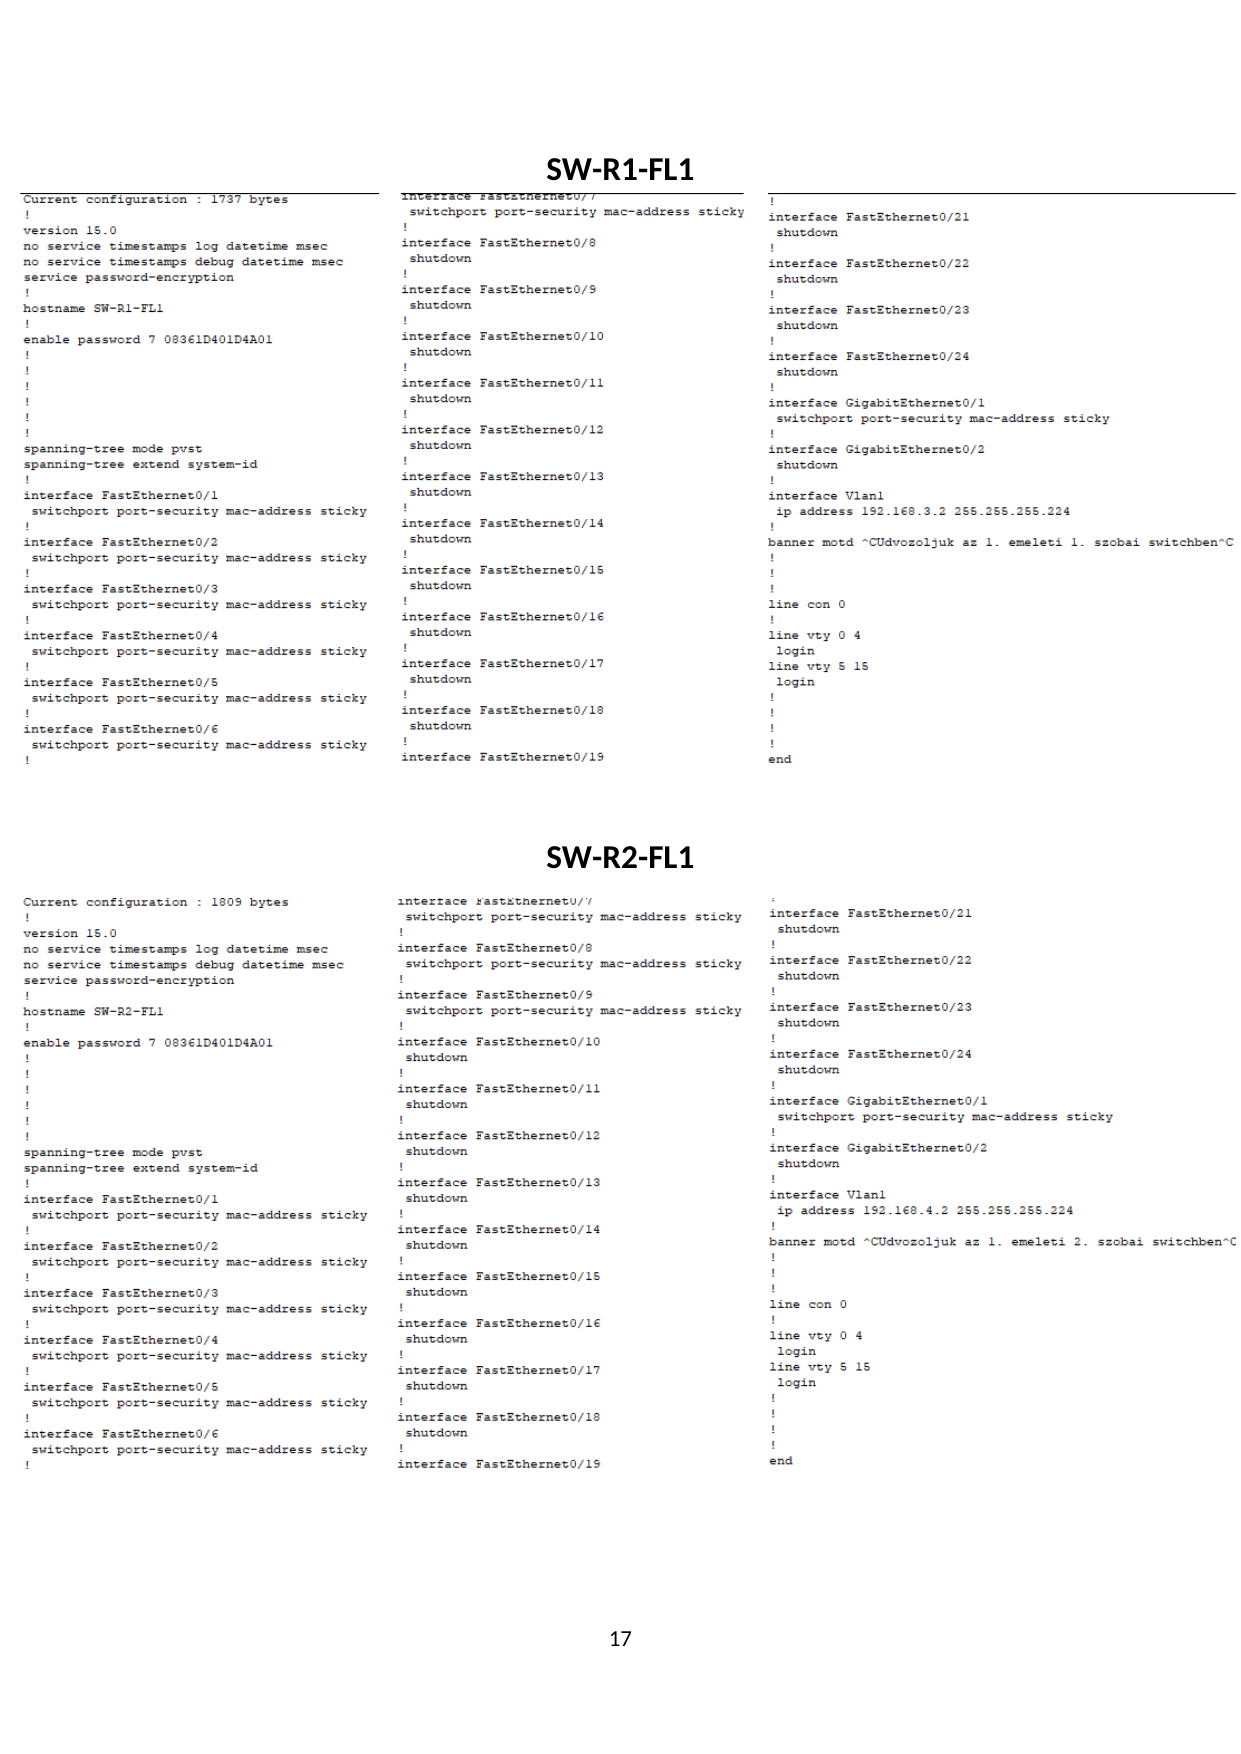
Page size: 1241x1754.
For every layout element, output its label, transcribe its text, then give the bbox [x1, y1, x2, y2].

picture [20, 193, 380, 764]
picture [766, 193, 1236, 762]
text SW-R2-FL1 [148, 836, 1093, 877]
picture [399, 193, 744, 762]
picture [20, 898, 375, 1470]
picture [395, 898, 743, 1467]
text SW-R1-FL1 [148, 148, 1093, 188]
picture [767, 898, 1236, 1466]
